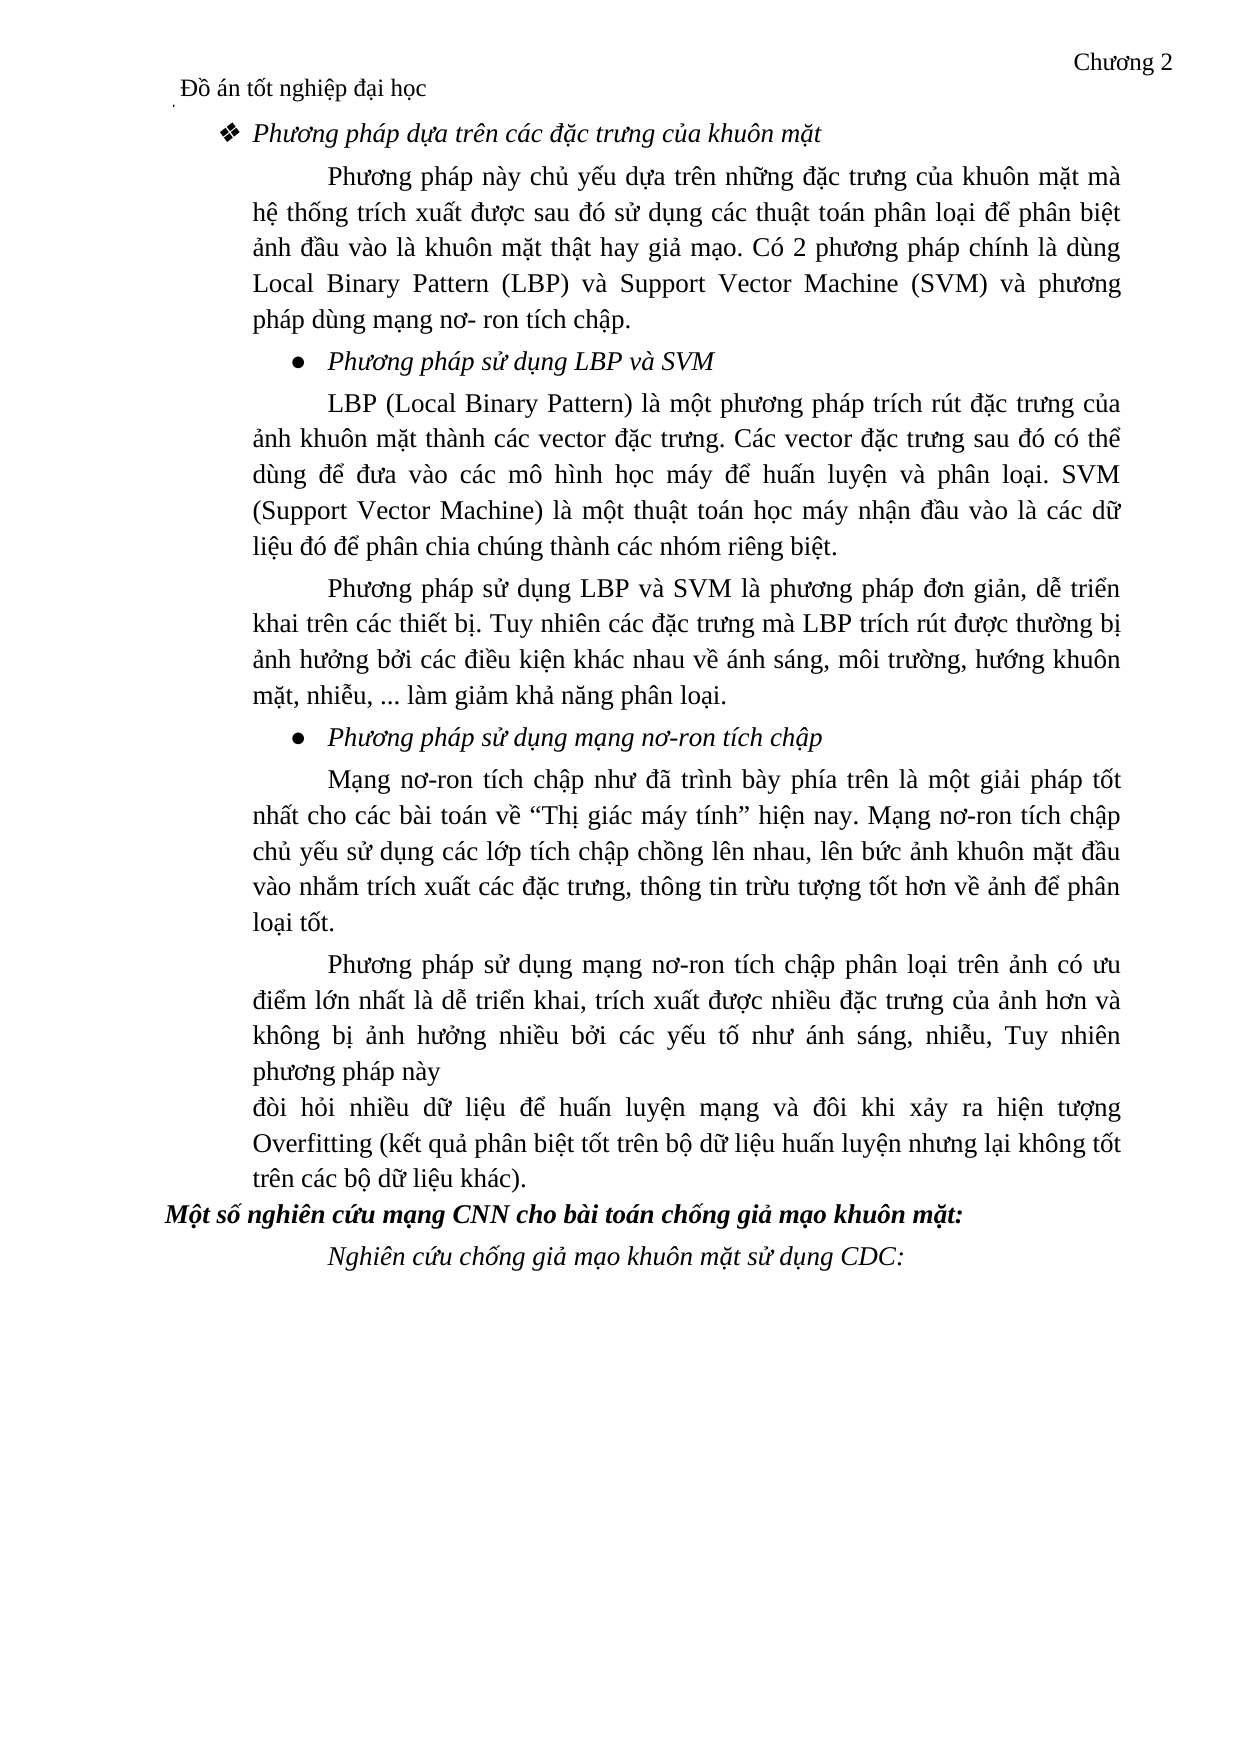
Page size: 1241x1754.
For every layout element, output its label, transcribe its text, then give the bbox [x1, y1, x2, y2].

text Mạng nơ-ron tích chập như đã trình bày phía trên là một giải pháp tốt nhất cho các bài toán về “Thị giác máy tính” hiện nay. Mạng nơ-ron tích chập chủ yếu sử dụng các lớp tích chập chồng lên nhau, lên bức ảnh khuôn mặt đầu vào nhắm trích xuất các đặc trưng, thông tin trừu tượng tốt hơn về ảnh để phân loại tốt. [252, 763, 1122, 937]
text Một số nghiên cứu mạng CNN cho bài toán chống giả mạo khuôn mặt: [164, 1198, 1201, 1229]
list Phương pháp sử dụng LBP và SVM [290, 345, 1201, 376]
text đòi hỏi nhiều dữ liệu để huấn luyện mạng và đôi khi xảy ra hiện tượng Overfitting (kết quả phân biệt tốt trên bộ dữ liệu huấn luyện nhưng lại không tốt trên các bộ dữ liệu khác). [252, 1091, 1122, 1193]
list Phương pháp dựa trên các đặc trưng của khuôn mặt [215, 117, 1201, 150]
text Phương pháp này chủ yếu dựa trên những đặc trưng của khuôn mặt mà hệ thống trích xuất được sau đó sử dụng các thuật toán phân loại để phân biệt ảnh đầu vào là khuôn mặt thật hay giả mạo. Có 2 phương pháp chính là dùng Local Binary Pattern (LBP) và Support Vector Machine (SVM) và phương pháp dùng mạng nơ- ron tích chập. [252, 160, 1123, 334]
text LBP (Local Binary Pattern) là một phương pháp trích rút đặc trưng của ảnh khuôn mặt thành các vector đặc trưng. Các vector đặc trưng sau đó có thể dùng để đưa vào các mô hình học máy để huấn luyện và phân loại. SVM (Support Vector Machine) là một thuật toán học máy nhận đầu vào là các dữ liệu đó để phân chia chúng thành các nhóm riêng biệt. [252, 387, 1122, 561]
text Phương pháp sử dụng LBP và SVM là phương pháp đơn giản, dễ triển khai trên các thiết bị. Tuy nhiên các đặc trưng mà LBP trích rút được thường bị ảnh hưởng bởi các điều kiện khác nhau về ánh sáng, môi trường, hướng khuôn mặt, nhiễu, ... làm giảm khả năng phân loại. [252, 572, 1122, 710]
list Phương pháp sử dụng mạng nơ-ron tích chập [290, 721, 1201, 752]
text Phương pháp sử dụng mạng nơ-ron tích chập phân loại trên ảnh có ưu điểm lớn nhất là dễ triển khai, trích xuất được nhiều đặc trưng của ảnh hơn và không bị ảnh hưởng nhiều bởi các yếu tố như ánh sáng, nhiễu, Tuy nhiên phương pháp này [252, 948, 1122, 1086]
text Nghiên cứu chống giả mạo khuôn mặt sử dụng CDC: [327, 1240, 1201, 1272]
